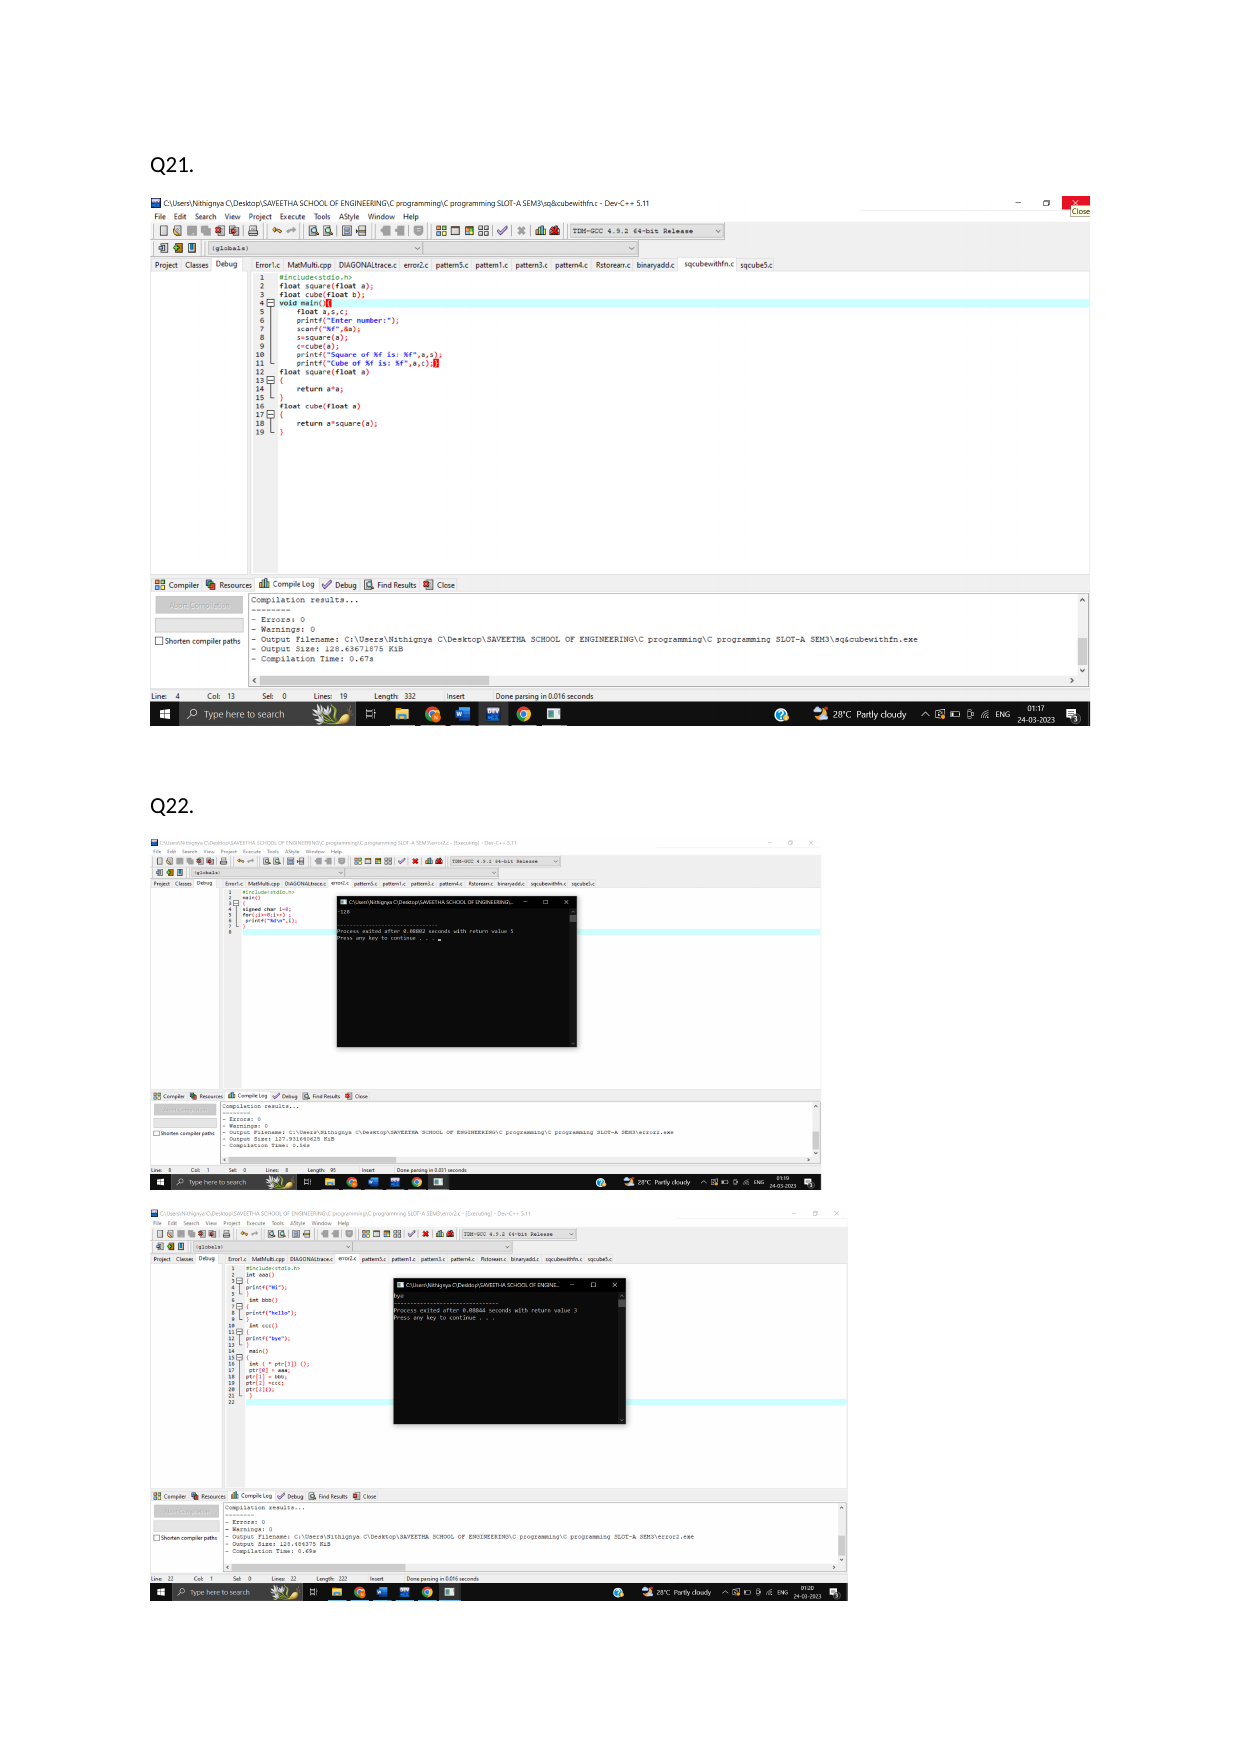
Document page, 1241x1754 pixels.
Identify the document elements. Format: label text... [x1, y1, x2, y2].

picture [150, 1208, 848, 1601]
text Q21. [150, 150, 1090, 178]
picture [150, 196, 1091, 726]
text Q22. [150, 791, 1090, 819]
picture [150, 838, 822, 1190]
